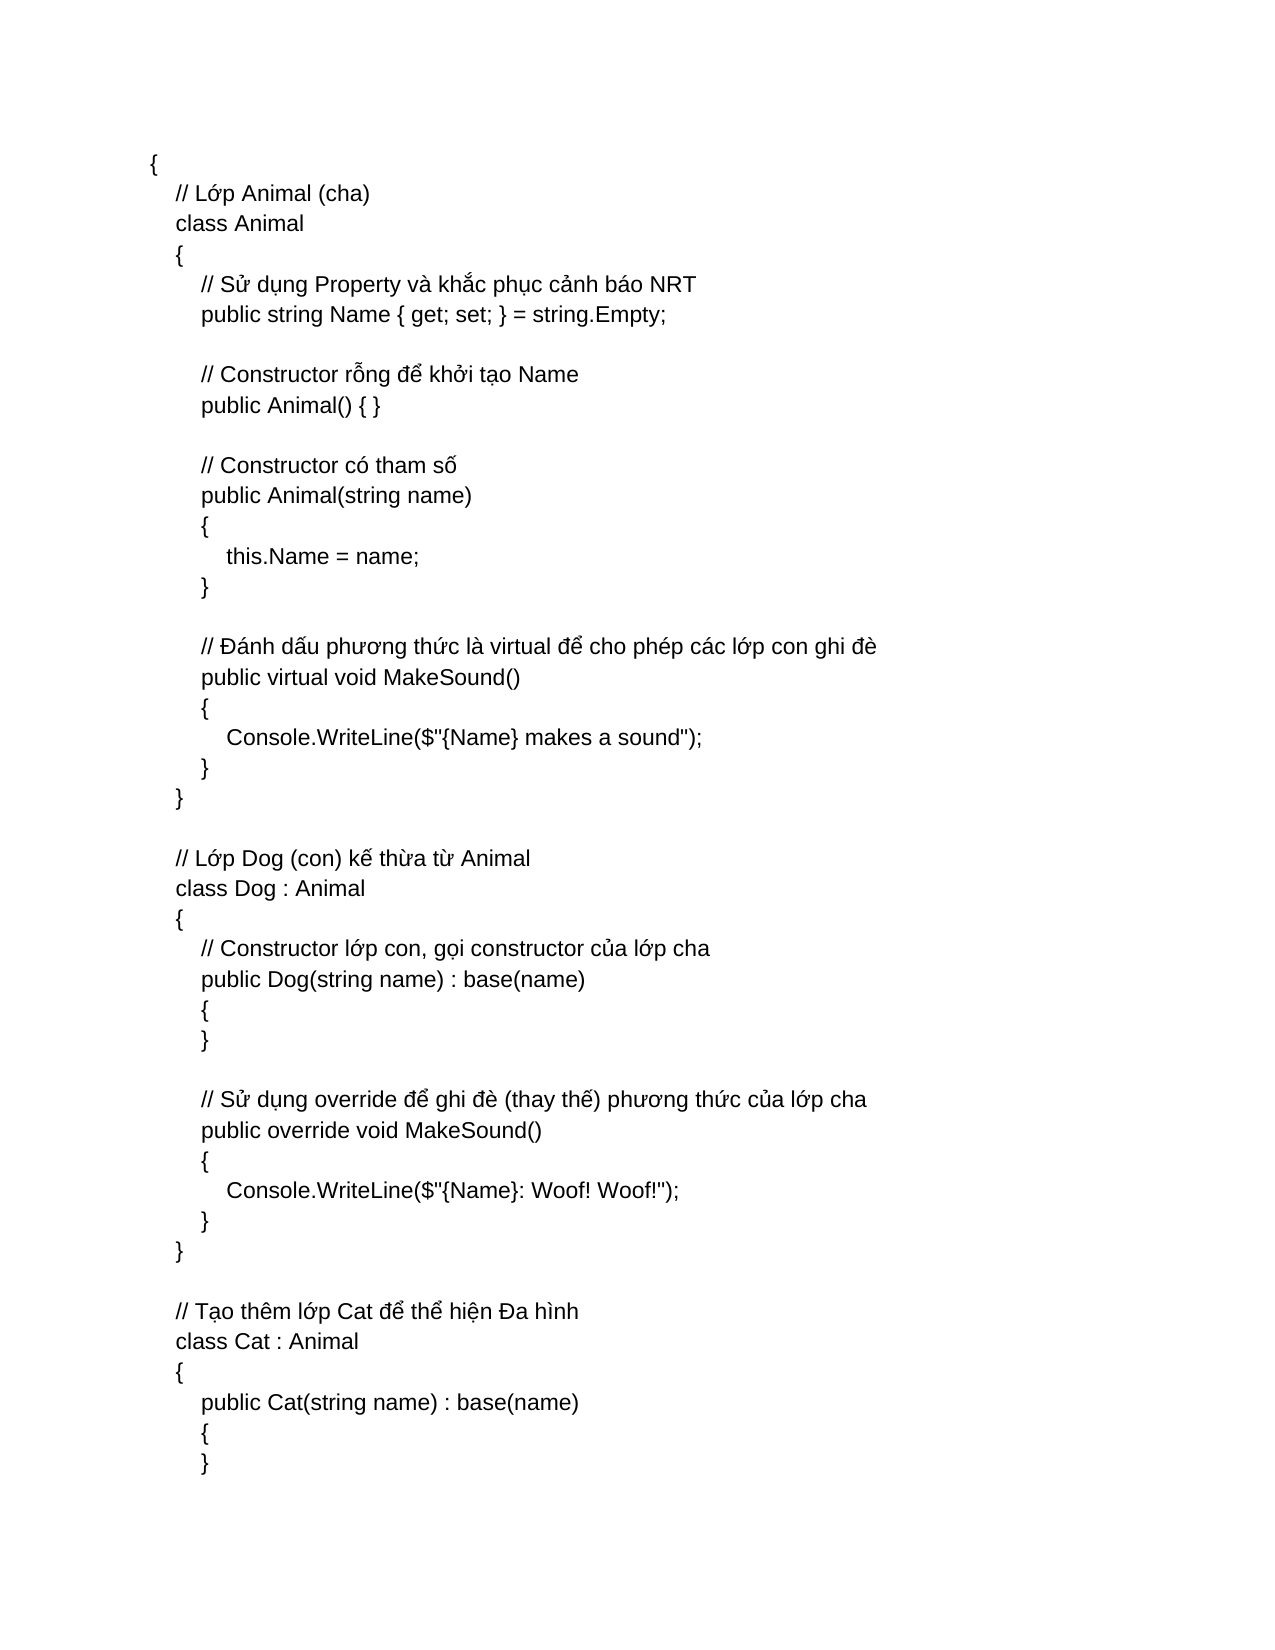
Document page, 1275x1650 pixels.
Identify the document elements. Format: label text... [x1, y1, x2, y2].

text public virtual void MakeSound() [150, 663, 1125, 690]
text class Cat : Animal [150, 1328, 1125, 1354]
text // Đánh dấu phương thức là virtual để cho phép các lớp con ghi đè [150, 633, 1125, 660]
text class Dog : Animal [150, 875, 1125, 901]
text { [150, 512, 1125, 539]
text } [150, 1449, 1125, 1475]
text public string Name { get; set; } = string.Empty; [150, 301, 1125, 327]
text public override void MakeSound() [150, 1117, 1125, 1143]
text public Cat(string name) : base(name) [150, 1388, 1125, 1415]
text { [150, 150, 1125, 176]
text { [150, 241, 1125, 267]
text { [150, 1419, 1125, 1445]
text Console.WriteLine($"{Name}: Woof! Woof!"); [150, 1177, 1125, 1203]
text public Dog(string name) : base(name) [150, 966, 1125, 992]
text { [150, 905, 1125, 932]
text } [150, 754, 1125, 781]
text { [150, 1147, 1125, 1173]
text // Sử dụng Property và khắc phục cảnh báo NRT [150, 271, 1125, 297]
text } [150, 1237, 1125, 1264]
text class Animal [150, 210, 1125, 237]
text // Lớp Animal (cha) [150, 180, 1125, 207]
text } [150, 573, 1125, 599]
text } [150, 1026, 1125, 1052]
text { [150, 996, 1125, 1022]
text // Constructor lớp con, gọi constructor của lớp cha [150, 935, 1125, 962]
text // Sử dụng override để ghi đè (thay thế) phương thức của lớp cha [150, 1086, 1125, 1113]
text } [150, 1207, 1125, 1234]
text { [150, 694, 1125, 720]
text public Animal() { } [150, 392, 1125, 418]
text // Constructor rỗng để khởi tạo Name [150, 361, 1125, 388]
text } [150, 784, 1125, 811]
text // Tạo thêm lớp Cat để thể hiện Đa hình [150, 1298, 1125, 1324]
text Console.WriteLine($"{Name} makes a sound"); [150, 724, 1125, 750]
text // Lớp Dog (con) kế thừa từ Animal [150, 845, 1125, 871]
text // Constructor có tham số [150, 452, 1125, 478]
text { [150, 1358, 1125, 1385]
text public Animal(string name) [150, 482, 1125, 509]
text this.Name = name; [150, 543, 1125, 569]
